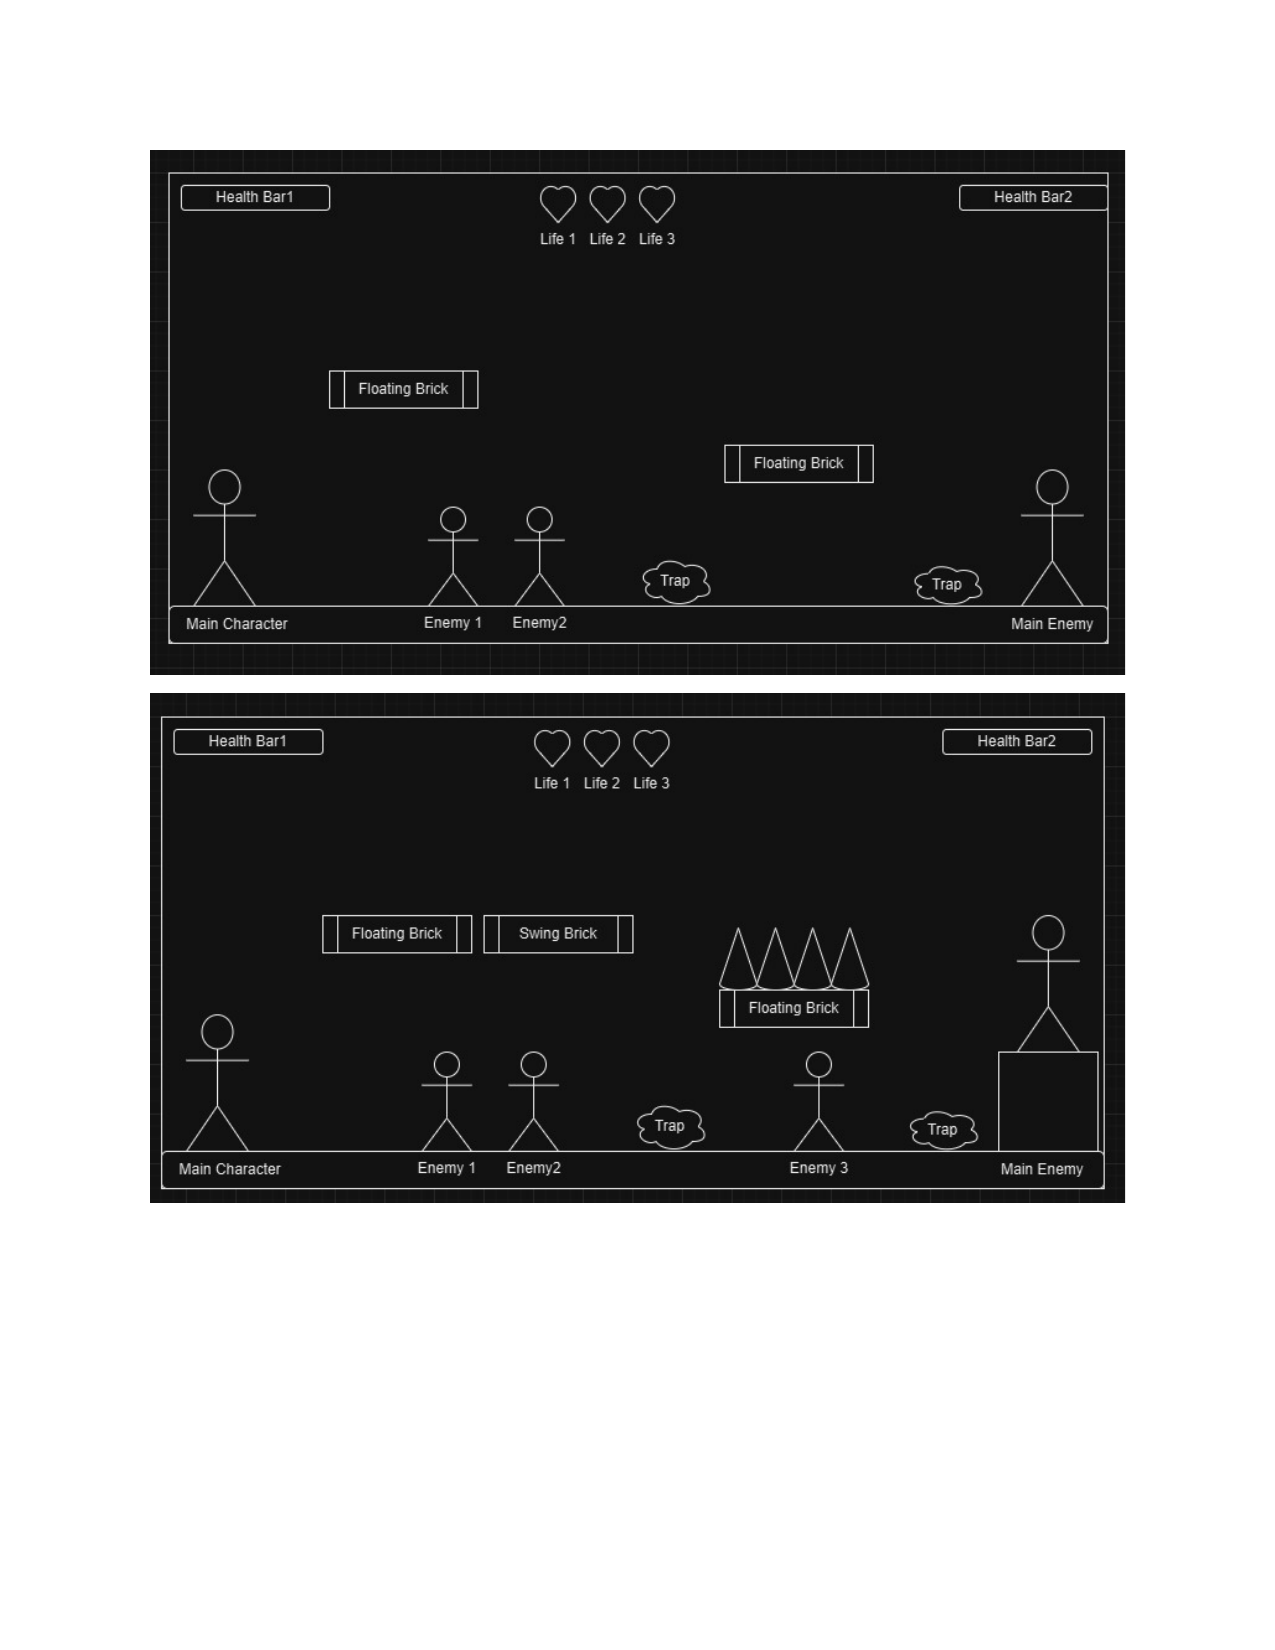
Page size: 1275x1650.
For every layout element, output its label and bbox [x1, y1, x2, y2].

picture [150, 693, 1125, 1203]
picture [150, 150, 1125, 675]
